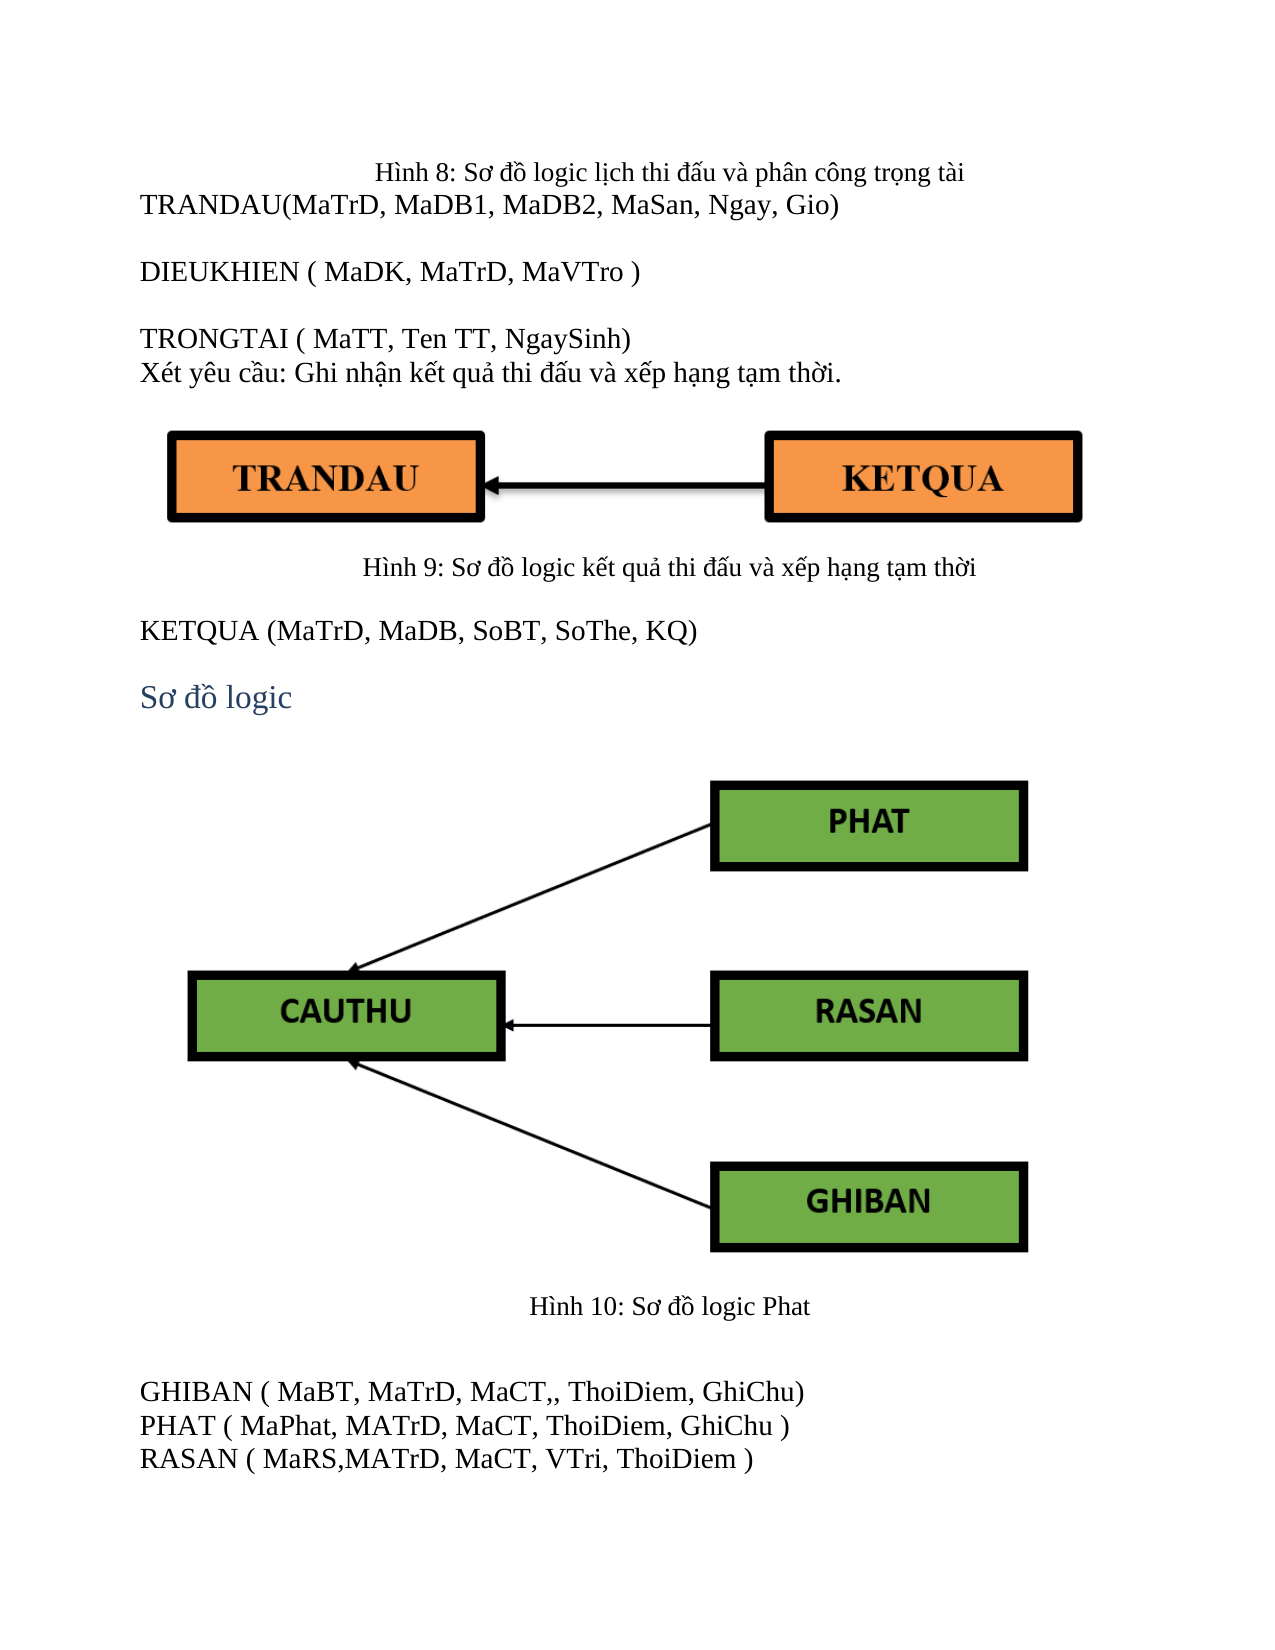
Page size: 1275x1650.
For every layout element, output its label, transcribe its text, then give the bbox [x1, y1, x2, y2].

picture [149, 742, 1190, 1291]
text Hình 9: Sơ đồ logic kết quả thi đấu và xếp hạng tạm thời [139, 551, 1200, 582]
text TRANDAU(MaTrD, MaDB1, MaDB2, MaSan, Ngay, Gio) DIEUKHIEN ( MaDK, MaTrD, MaVTro ) TRONGTAI ( MaTT, Ten TT, NgaySinh) Xét yêu cầu: Ghi nhận kết quả thi đấu và xếp hạng tạm thời. [139, 187, 1200, 415]
picture [139, 418, 1120, 552]
text Hình 10: Sơ đồ logic Phat [139, 1290, 1200, 1321]
text KETQUA (MaTrD, MaDB, SoBT, SoThe, KQ) [139, 582, 1200, 673]
subtitle Sơ đồ logic [139, 678, 1200, 716]
text GHIBAN ( MaBT, MaTrD, MaCT,, ThoiDiem, GhiChu) PHAT ( MaPhat, MATrD, MaCT, ThoiDiem, GhiChu ) RASAN ( MaRS,MATrD, MaCT, VTri, ThoiDiem ) [139, 1374, 1200, 1501]
text Hình 8: Sơ đồ logic lịch thi đấu và phân công trọng tài [139, 156, 1200, 187]
